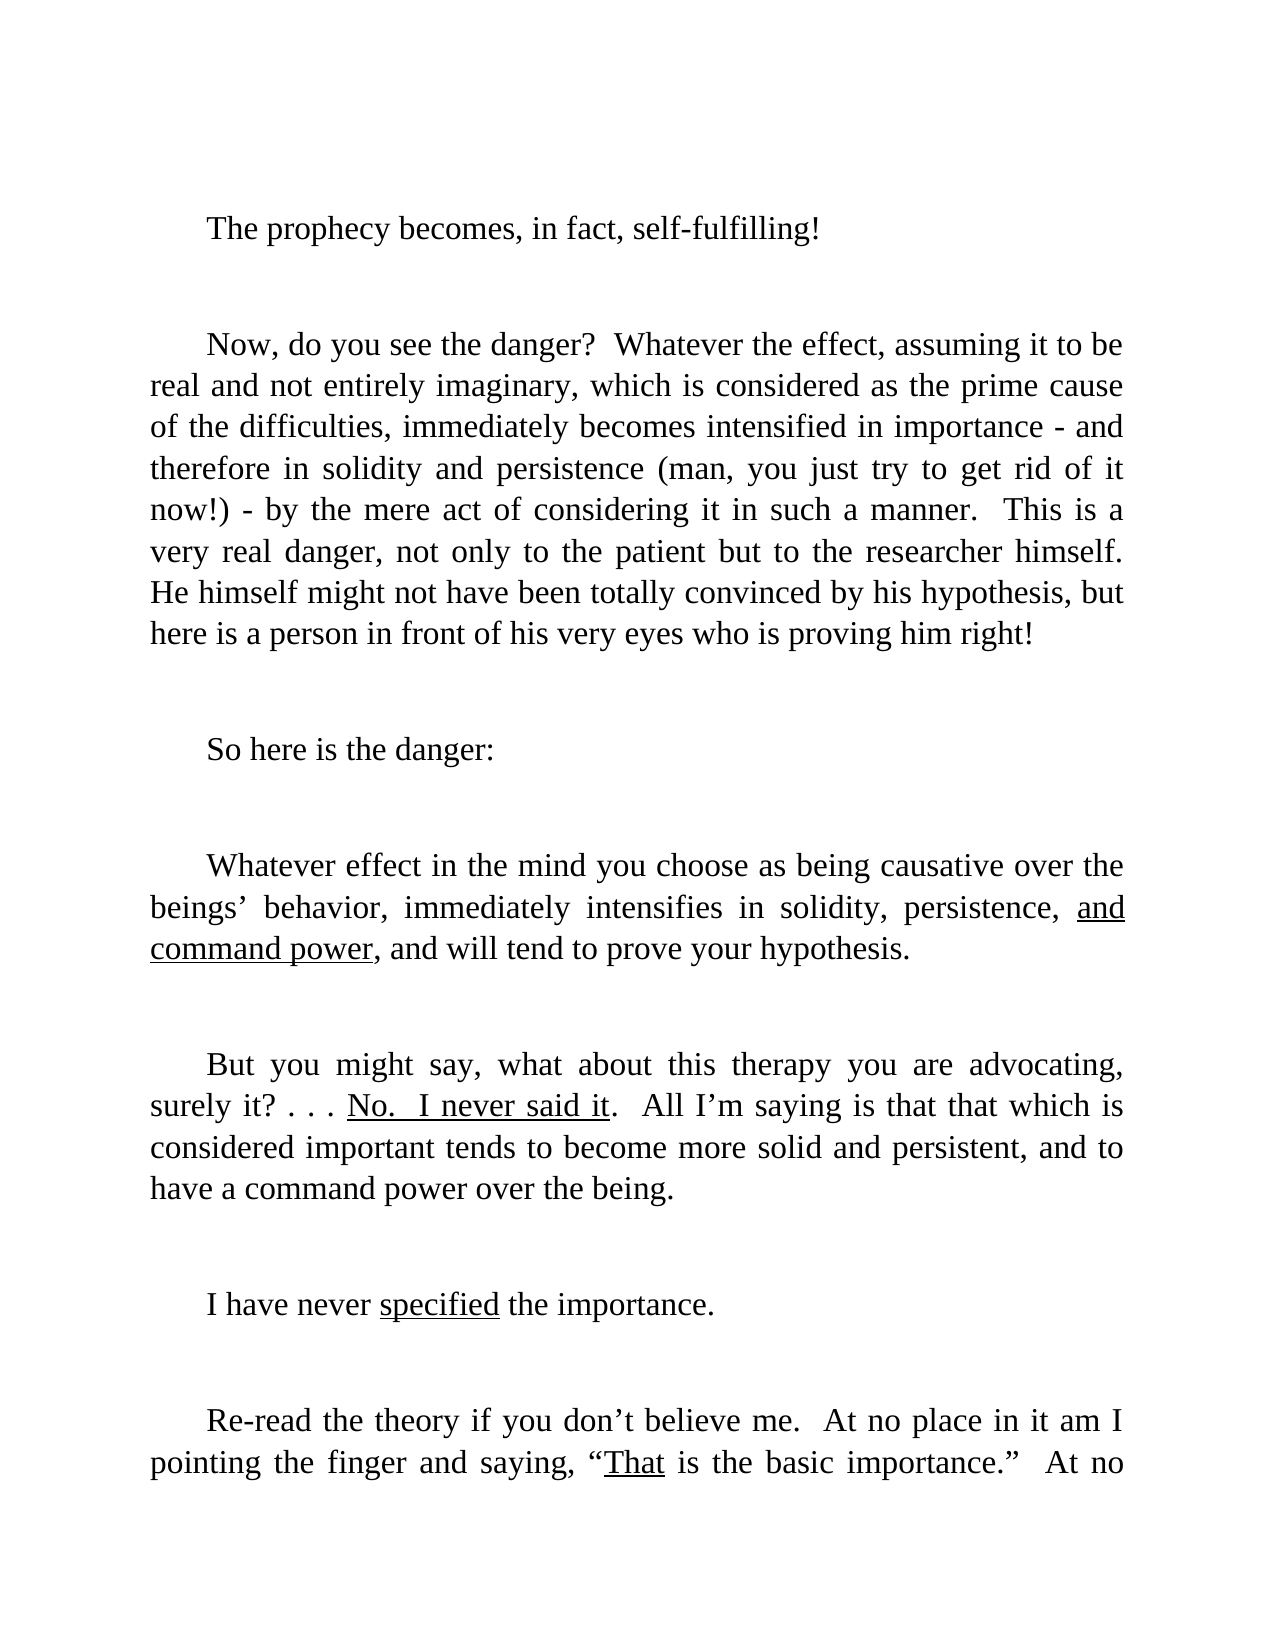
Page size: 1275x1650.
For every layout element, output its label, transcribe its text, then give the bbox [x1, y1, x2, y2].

text But you might say, what about this therapy you are advocating, surely it? . . . No. I never said it. All I’m saying is that that which is considered important tends to become more solid and persistent, and to have a command power over the being. [150, 1044, 1125, 1207]
text The prophecy becomes, in fact, self-fulfilling! [150, 208, 1125, 246]
text Now, do you see the danger? Whatever the effect, assuming it to be real and not entirely imaginary, which is considered as the prime cause of the difficulties, immediately becomes intensified in importance - and therefore in solidity and persistence (man, you just try to get rid of it now!) - by the mere act of considering it in such a manner. This is a very real danger, not only to the patient but to the researcher himself. He himself might not have been totally convinced by his hypothesis, but here is a person in front of his very eyes who is proving him right! [150, 324, 1125, 652]
text I have never specified the importance. [150, 1284, 1125, 1323]
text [150, 1401, 1125, 1480]
text So here is the danger: [150, 729, 1125, 768]
text Whatever effect in the mind you choose as being causative over the beings’ behavior, immediately intensifies in solidity, persistence, and command power, and will tend to prove your hypothesis. [150, 846, 1125, 967]
